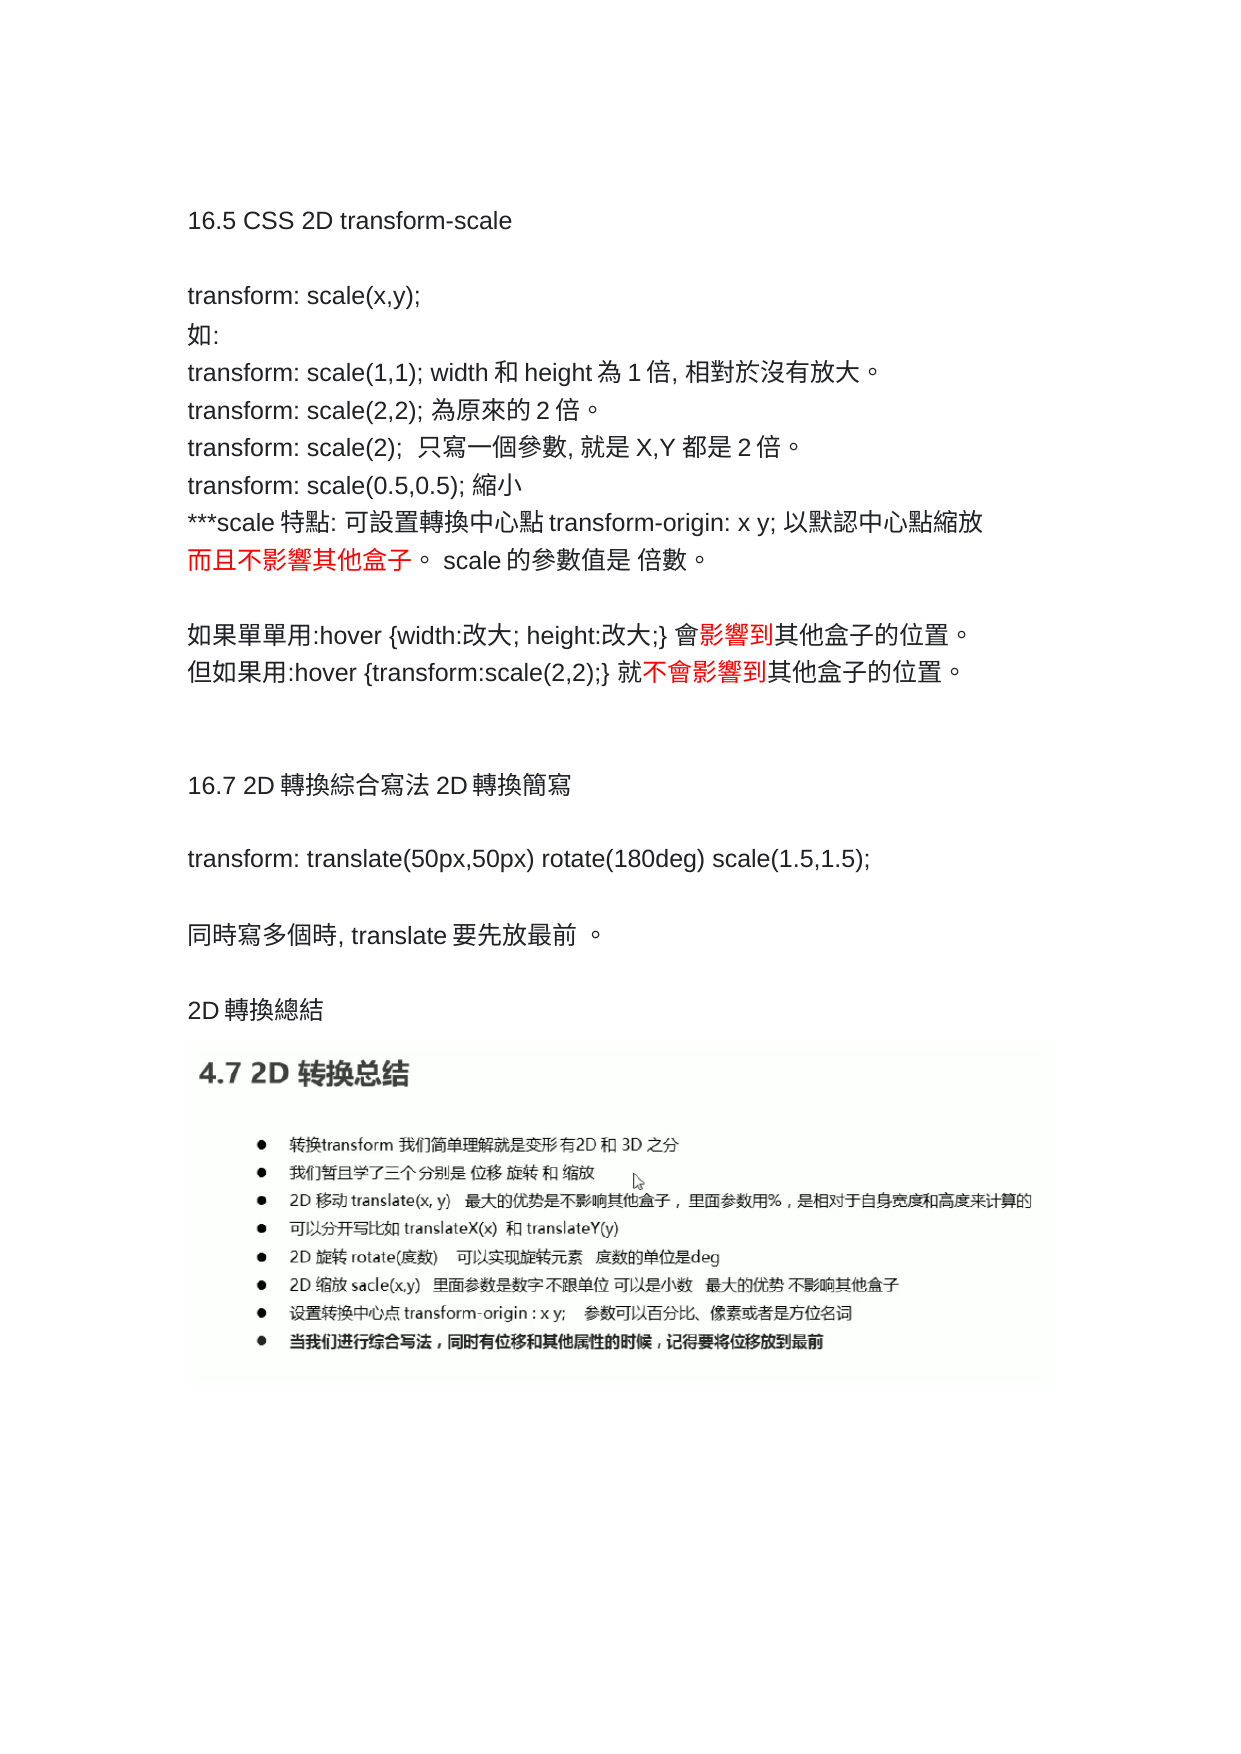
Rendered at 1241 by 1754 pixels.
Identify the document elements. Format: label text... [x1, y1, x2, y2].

text transform: scale(1,1); width和height為1倍, 相對於沒有放大。 [187, 352, 1053, 389]
text transform: translate(50px,50px) rotate(180deg) scale(1.5,1.5); [187, 839, 1053, 877]
text 但如果用:hover {transform:scale(2,2);} 就不會影響到其他盒子的位置。 [187, 652, 1053, 689]
text 同時寫多個時, translate要先放最前 。 [187, 914, 1053, 952]
text transform: scale(2); 只寫一個參數, 就是X,Y 都是2倍。 [187, 427, 1053, 464]
text 2D轉換總結 [187, 989, 1053, 1027]
picture [187, 1043, 1052, 1386]
text 16.7 2D轉換綜合寫法 2D轉換簡寫 [187, 764, 1053, 802]
text 而且不影響其他盒子。 scale的參數值是 倍數。 [187, 539, 1053, 577]
text 如果單單用:hover {width:改大; height:改大;} 會影響到其他盒子的位置。 [187, 614, 1053, 652]
text transform: scale(x,y); [187, 277, 1053, 314]
text ***scale特點: 可設置轉換中心點transform-origin: x y; 以默認中心點縮放 [187, 502, 1053, 539]
text transform: scale(2,2); 為原來的2倍。 [187, 389, 1053, 427]
text 16.5 CSS 2D transform-scale [187, 202, 1053, 239]
text transform: scale(0.5,0.5); 縮小 [187, 464, 1053, 502]
text 如: [187, 314, 1053, 352]
